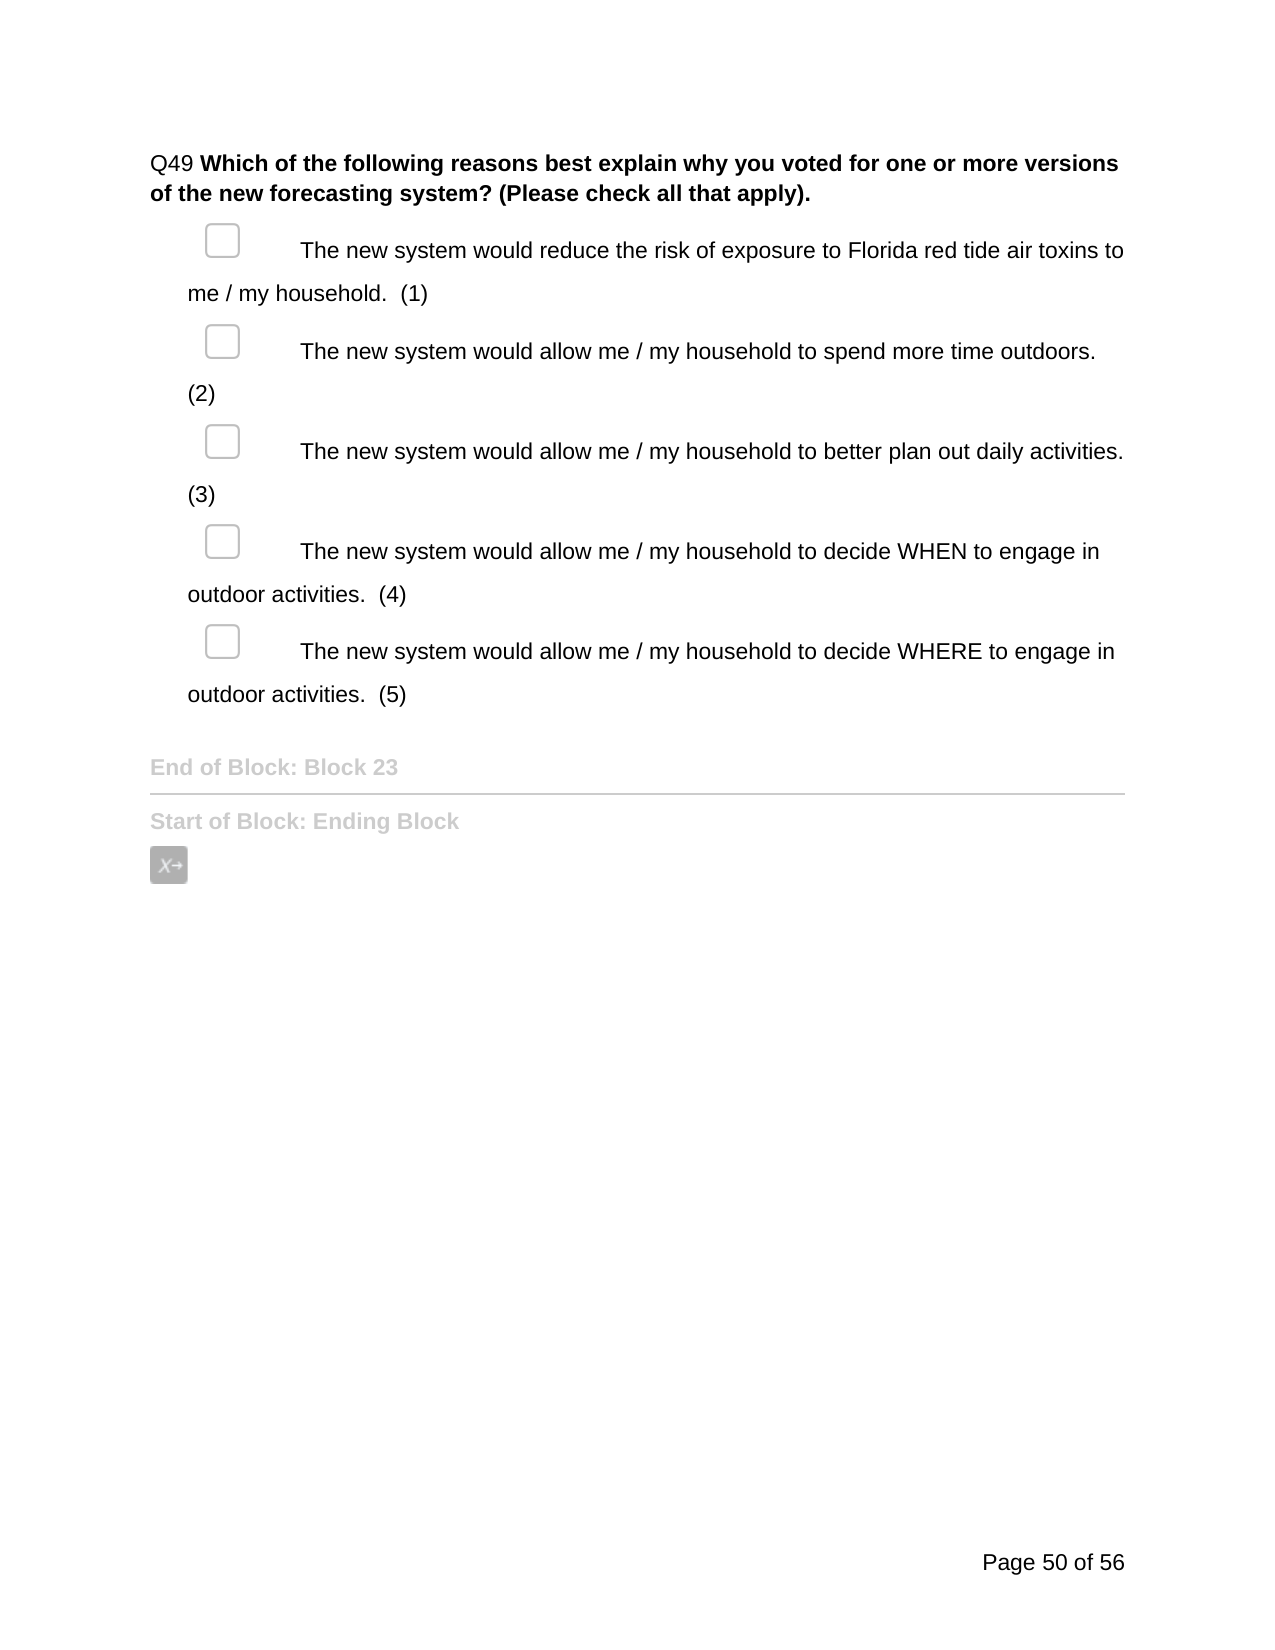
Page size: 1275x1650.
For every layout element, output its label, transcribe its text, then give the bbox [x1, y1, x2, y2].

list The new system would allow me / my household to decide WHERE to engage in outdoor activities. (5) [187, 611, 1125, 707]
list The new system would allow me / my household to decide WHEN to engage in outdoor activities. (4) [187, 511, 1125, 607]
picture [150, 846, 188, 884]
list The new system would reduce the risk of exposure to Florida red tide air toxins to me / my household. (1) [187, 210, 1125, 307]
list The new system would allow me / my household to spend more time outdoors. (2) [187, 311, 1125, 407]
text Q49 Which of the following reasons best explain why you voted for one or more versions of the new forecasting system? (Please check all that apply). [150, 150, 1125, 207]
text End of Block: Block 23 [150, 754, 1125, 780]
text Start of Block: Ending Block [150, 808, 1125, 834]
list The new system would allow me / my household to better plan out daily activities. (3) [187, 411, 1125, 507]
